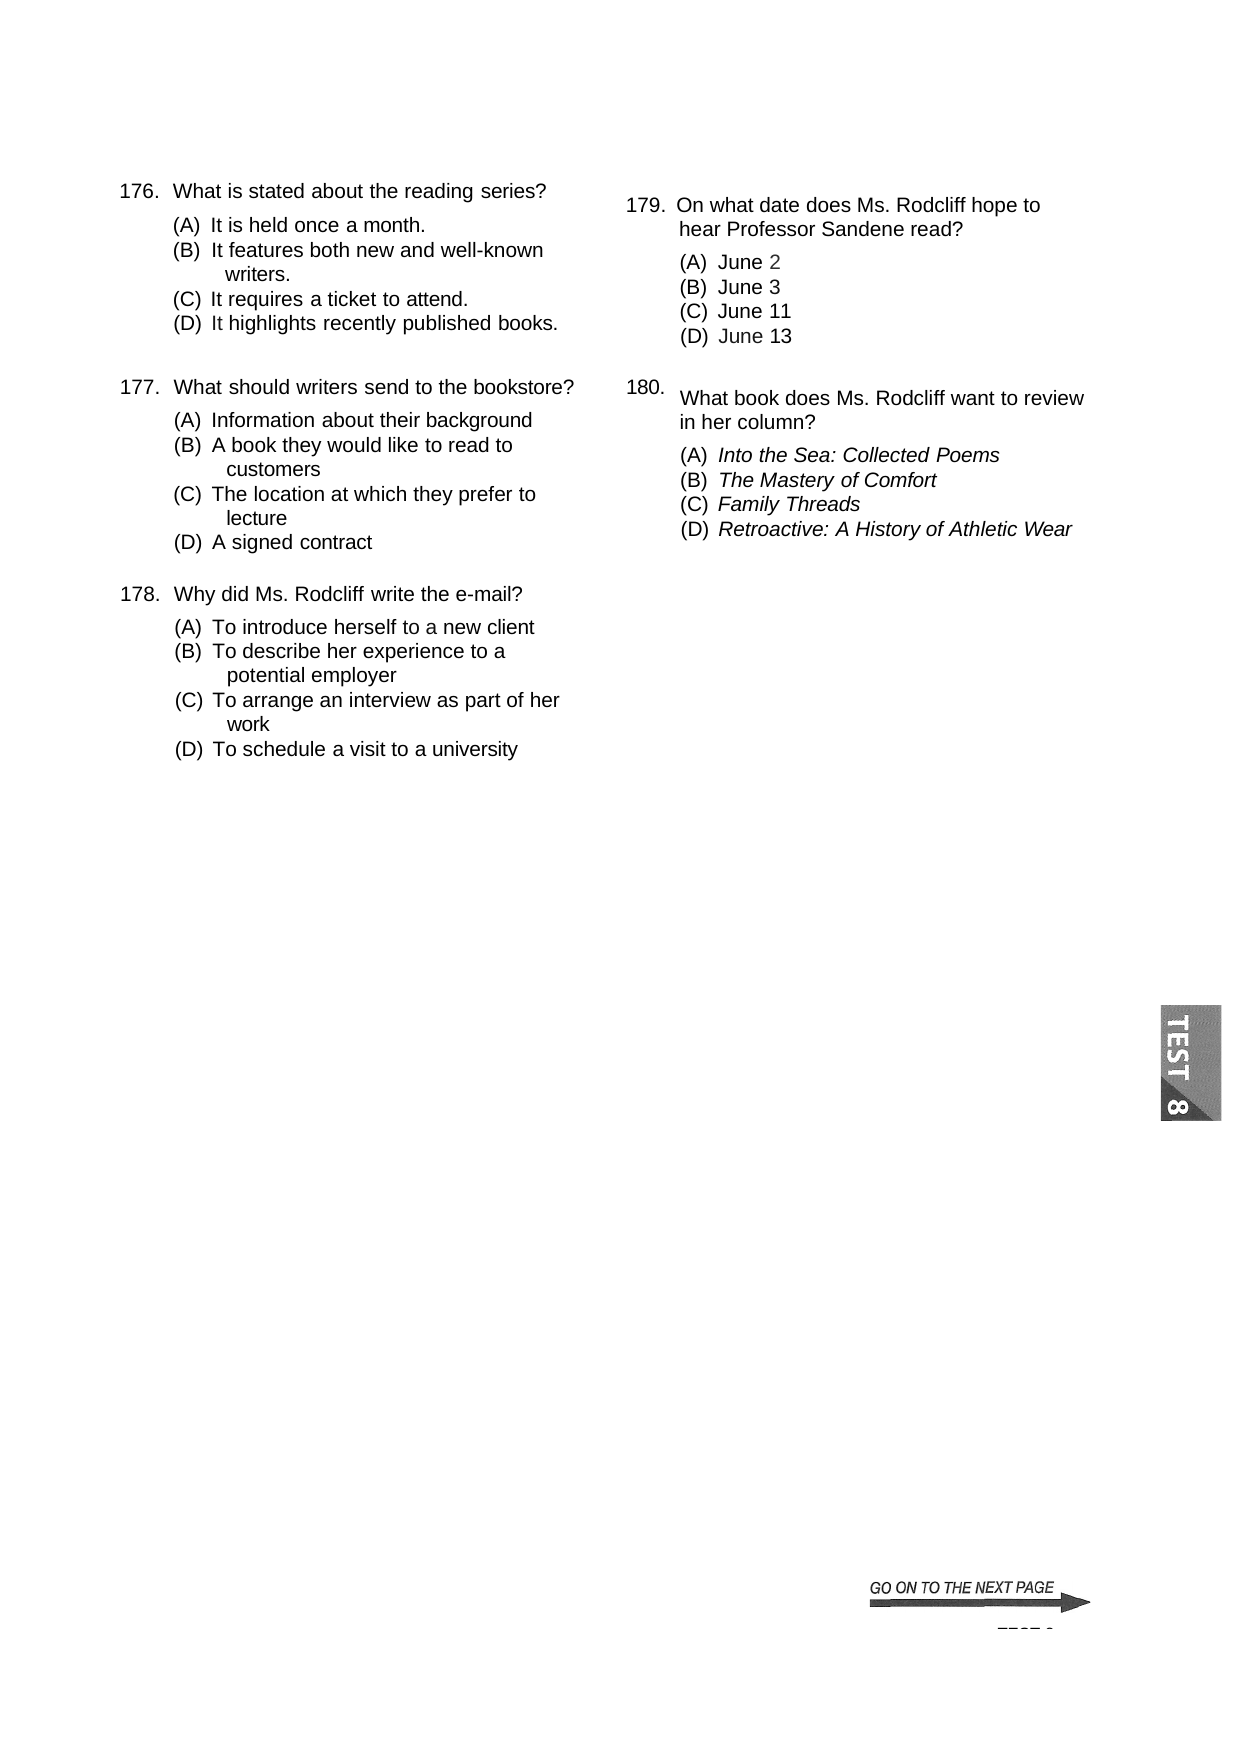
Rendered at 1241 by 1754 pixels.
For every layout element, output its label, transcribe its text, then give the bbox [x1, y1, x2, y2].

picture [869, 1581, 1091, 1613]
list A book they would like to read to customers [174, 432, 515, 481]
list The Mastery of Comfort [680, 468, 1240, 492]
list To schedule a visit to a university [174, 737, 667, 761]
list June 2 [679, 250, 1240, 274]
list What should writers send to the bookstore? 180. [119, 375, 667, 399]
list It features both new and well-known writers. [173, 238, 545, 286]
list Retroactive: A History of Athletic Wear [680, 517, 1240, 541]
list Information about their background [173, 408, 667, 432]
list It is held once a month. [173, 213, 561, 237]
list To arrange an interview as part of her work [174, 688, 560, 736]
list What is stated about the reading series? [119, 179, 561, 203]
text What book does Ms. Rodcliff want to review in her column? [679, 385, 1096, 434]
text 179. On what date does Ms. Rodcliff hope to hear Professor Sandene read? [626, 193, 1081, 241]
list It requires a ticket to attend. [173, 286, 561, 310]
list To introduce herself to a new client [174, 614, 667, 638]
list June 3 [679, 274, 1240, 298]
picture [1160, 1005, 1222, 1121]
list It highlights recently published books. [173, 311, 561, 334]
list Into the Sea: Collected Poems [680, 443, 1240, 467]
list Family Threads [680, 492, 1240, 516]
list To describe her experience to a potential employer [174, 639, 506, 687]
list Why did Ms. Rodcliff write the e-mail? [120, 581, 667, 605]
list June 13 [680, 324, 1240, 348]
list June 11 [679, 299, 1240, 323]
list The location at which they prefer to lecture [173, 482, 539, 530]
list A signed contract [173, 531, 667, 554]
